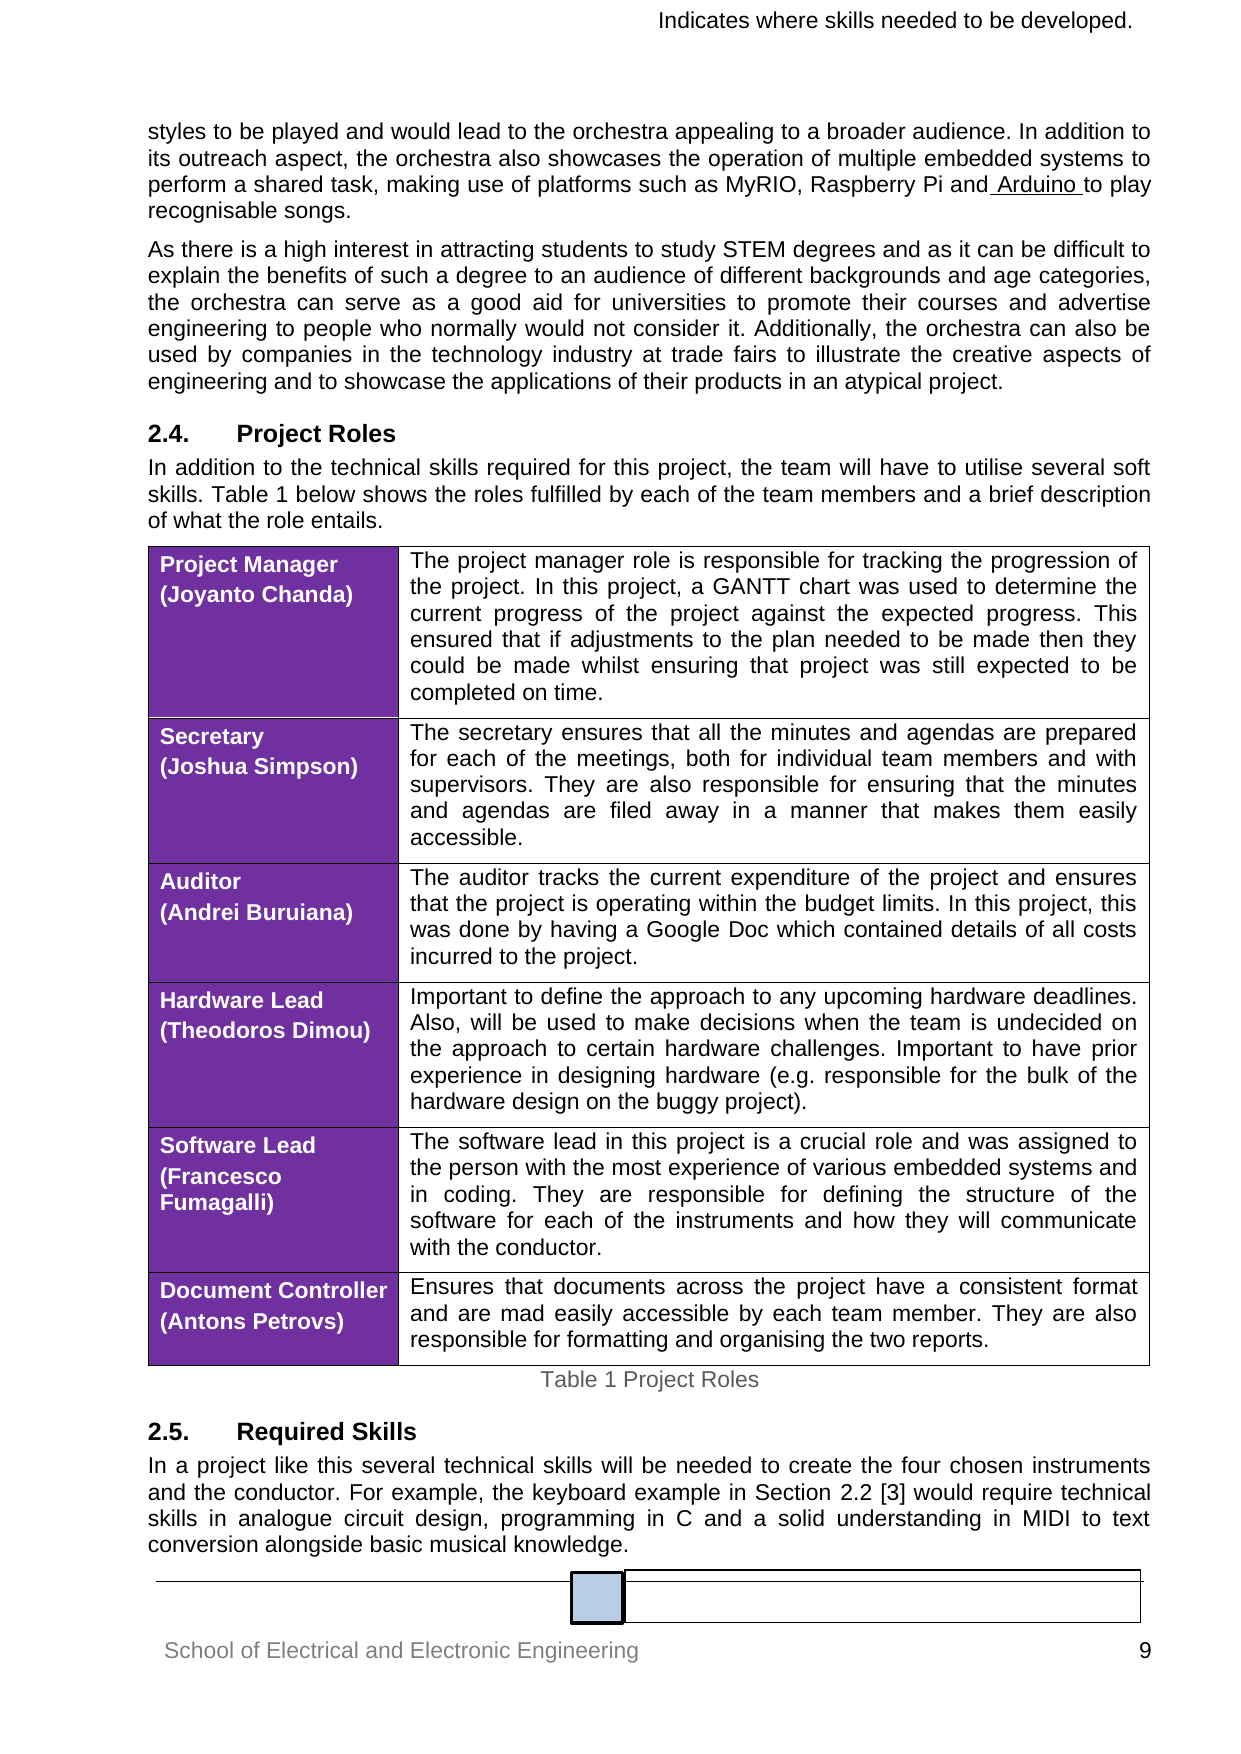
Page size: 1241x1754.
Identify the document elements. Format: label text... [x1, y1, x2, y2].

text Table Project Roles [148, 1366, 1152, 1392]
table_cell The secretary ensures that all the minutes and agendas are prepared for each of the meetings, both for individual team members and with supervisors. They are also responsible for ensuring that the minutes and agendas are filed away in a manner that makes them easily accessible. [399, 719, 1149, 863]
table_header Project Manager (Joyanto Chanda) [149, 547, 398, 717]
subtitle Required Skills [148, 1417, 1152, 1446]
table_cell Hardware Lead (Theodoros Dimou) [149, 983, 398, 1127]
table_cell Important to define the approach to any upcoming hardware deadlines. Also, will be used to make decisions when the team is undecided on the approach to certain hardware challenges. Important to have prior experience in designing hardware (e.g. responsible for the bulk of the hardware design on the buggy project). [399, 983, 1149, 1127]
text In a project like this several technical skills will be needed to create the four chosen instruments and the conductor. For example, the keyboard example in Section 2 would require technical skills in analogue circuit design, programming in C and a solid understanding in MIDI to text conversion alongside basic musical knowledge. [148, 1452, 1152, 1558]
table_header [626, 1571, 1140, 1581]
table_cell Document Controller (Antons Petrovs) [149, 1273, 398, 1365]
table_header The project manager role is responsible for tracking the progression of the project. In this project, a GANTT chart was used to determine the current progress of the project against the expected progress. This ensured that if adjustments to the plan needed to be made then they could be made whilst ensuring that project was still expected to be completed on time. [399, 547, 1149, 717]
text As there is a high interest in attracting students to study STEM degrees and as it can be difficult to explain the benefits of such a degree to an audience of different backgrounds and age categories, the orchestra can serve as a good aid for universities to promote their courses and advertise engineering to people who normally would not consider it. Additionally, the orchestra can also be used by companies in the technology industry at trade fairs to illustrate the creative aspects of engineering and to showcase the applications of their products in an atypical project. [148, 236, 1152, 394]
text In addition to the technical skills required for this project, the team will have to utilise several soft skills. Table 1 below shows the roles fulfilled by each of the team members and a brief description of what the role entails. [148, 454, 1152, 533]
table_cell The auditor tracks the current expenditure of the project and ensures that the project is operating within the budget limits. In this project, this was done by having a Google Doc which contained details of all costs incurred to the project. [399, 864, 1149, 982]
table_cell Secretary (Joshua Simpson) [149, 719, 398, 863]
table_cell The software lead in this project is a crucial role and was assigned to the person with the most experience of various embedded systems and in coding. They are responsible for defining the structure of the software for each of the instruments and how they will communicate with the conductor. [399, 1128, 1149, 1272]
table_cell Software Lead (Francesco Fumagalli) [149, 1128, 398, 1272]
subtitle Project Roles [148, 419, 1152, 448]
table_cell Auditor (Andrei Buruiana) [149, 864, 398, 982]
table_header [156, 1570, 624, 1581]
table_cell Ensures that documents across the project have a consistent format and are mad easily accessible by each team member. They are also responsible for formatting and organising the two reports. [399, 1273, 1149, 1365]
